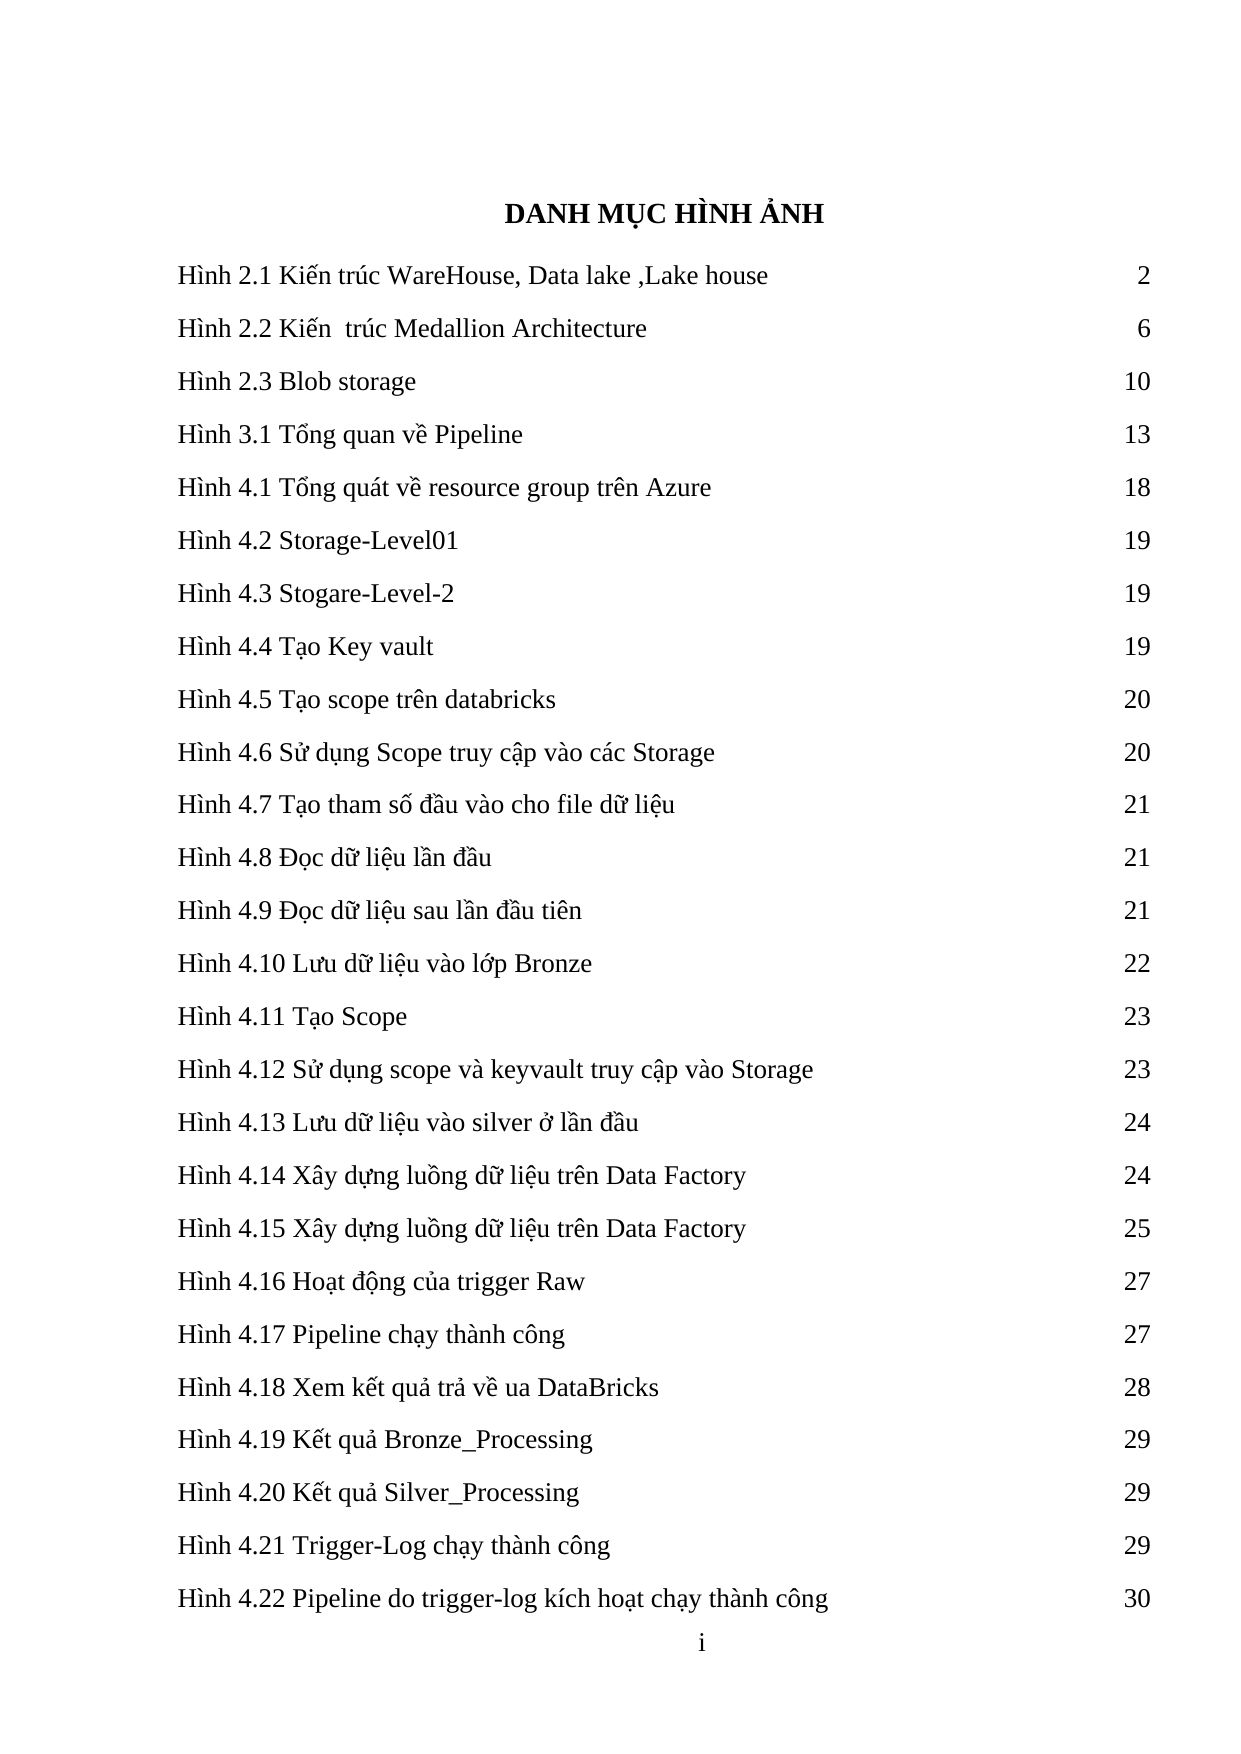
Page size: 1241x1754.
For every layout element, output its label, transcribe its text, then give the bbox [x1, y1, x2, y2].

text Hình 4.20 Kết quả Silver_Processing 29 [177, 1476, 1152, 1508]
text Hình 4.12 Sử dụng scope và keyvault truy cập vào Storage 23 [177, 1053, 1152, 1084]
text Hình 4.6 Sử dụng Scope truy cập vào các Storage 20 [177, 736, 1152, 767]
text Hình 4.1 Tổng quát về resource group trên Azure 18 [177, 471, 1152, 502]
text Hình 4.5 Tạo scope trên databricks 20 [177, 683, 1152, 714]
text Hình 4.10 Lưu dữ liệu vào lớp Bronze 22 [177, 947, 1152, 978]
text Hình 2.2 Kiến trúc Medallion Architecture 6 [177, 312, 1152, 343]
text Hình 4.21 Trigger-Log chạy thành công 29 [177, 1529, 1152, 1561]
text Hình 4.22 Pipeline do trigger-log kích hoạt chạy thành công 30 [177, 1582, 1152, 1613]
text Hình 4.3 Stogare-Level-2 19 [177, 577, 1152, 608]
text Hình 4.15 Xây dựng luồng dữ liệu trên Data Factory 25 [177, 1212, 1152, 1243]
text Hình 4.14 Xây dựng luồng dữ liệu trên Data Factory 24 [177, 1159, 1152, 1190]
text Hình 4.2 Storage-Level01 19 [177, 524, 1152, 555]
text Hình 2.3 Blob storage 10 [177, 365, 1152, 396]
text Hình 4.18 Xem kết quả trả về ua DataBricks 28 [177, 1371, 1152, 1402]
text Hình 3.1 Tổng quan về Pipeline 13 [177, 418, 1152, 449]
text Hình 4.7 Tạo tham số đầu vào cho file dữ liệu 21 [177, 788, 1152, 820]
text Hình 4.11 Tạo Scope 23 [177, 1000, 1152, 1031]
text Hình 2.1 Kiến trúc WareHouse, Data lake ,Lake house 2 [177, 259, 1152, 291]
subtitle DANH MỤC HÌNH ẢNH [177, 197, 1152, 230]
text Hình 4.19 Kết quả Bronze_Processing 29 [177, 1423, 1152, 1455]
text Hình 4.17 Pipeline chạy thành công 27 [177, 1318, 1152, 1349]
text Hình 4.16 Hoạt động của trigger Raw 27 [177, 1265, 1152, 1296]
text Hình 4.13 Lưu dữ liệu vào silver ở lần đầu 24 [177, 1106, 1152, 1137]
text Hình 4.8 Đọc dữ liệu lần đầu 21 [177, 841, 1152, 873]
text Hình 4.9 Đọc dữ liệu sau lần đầu tiên 21 [177, 894, 1152, 926]
text Hình 4.4 Tạo Key vault 19 [177, 630, 1152, 661]
